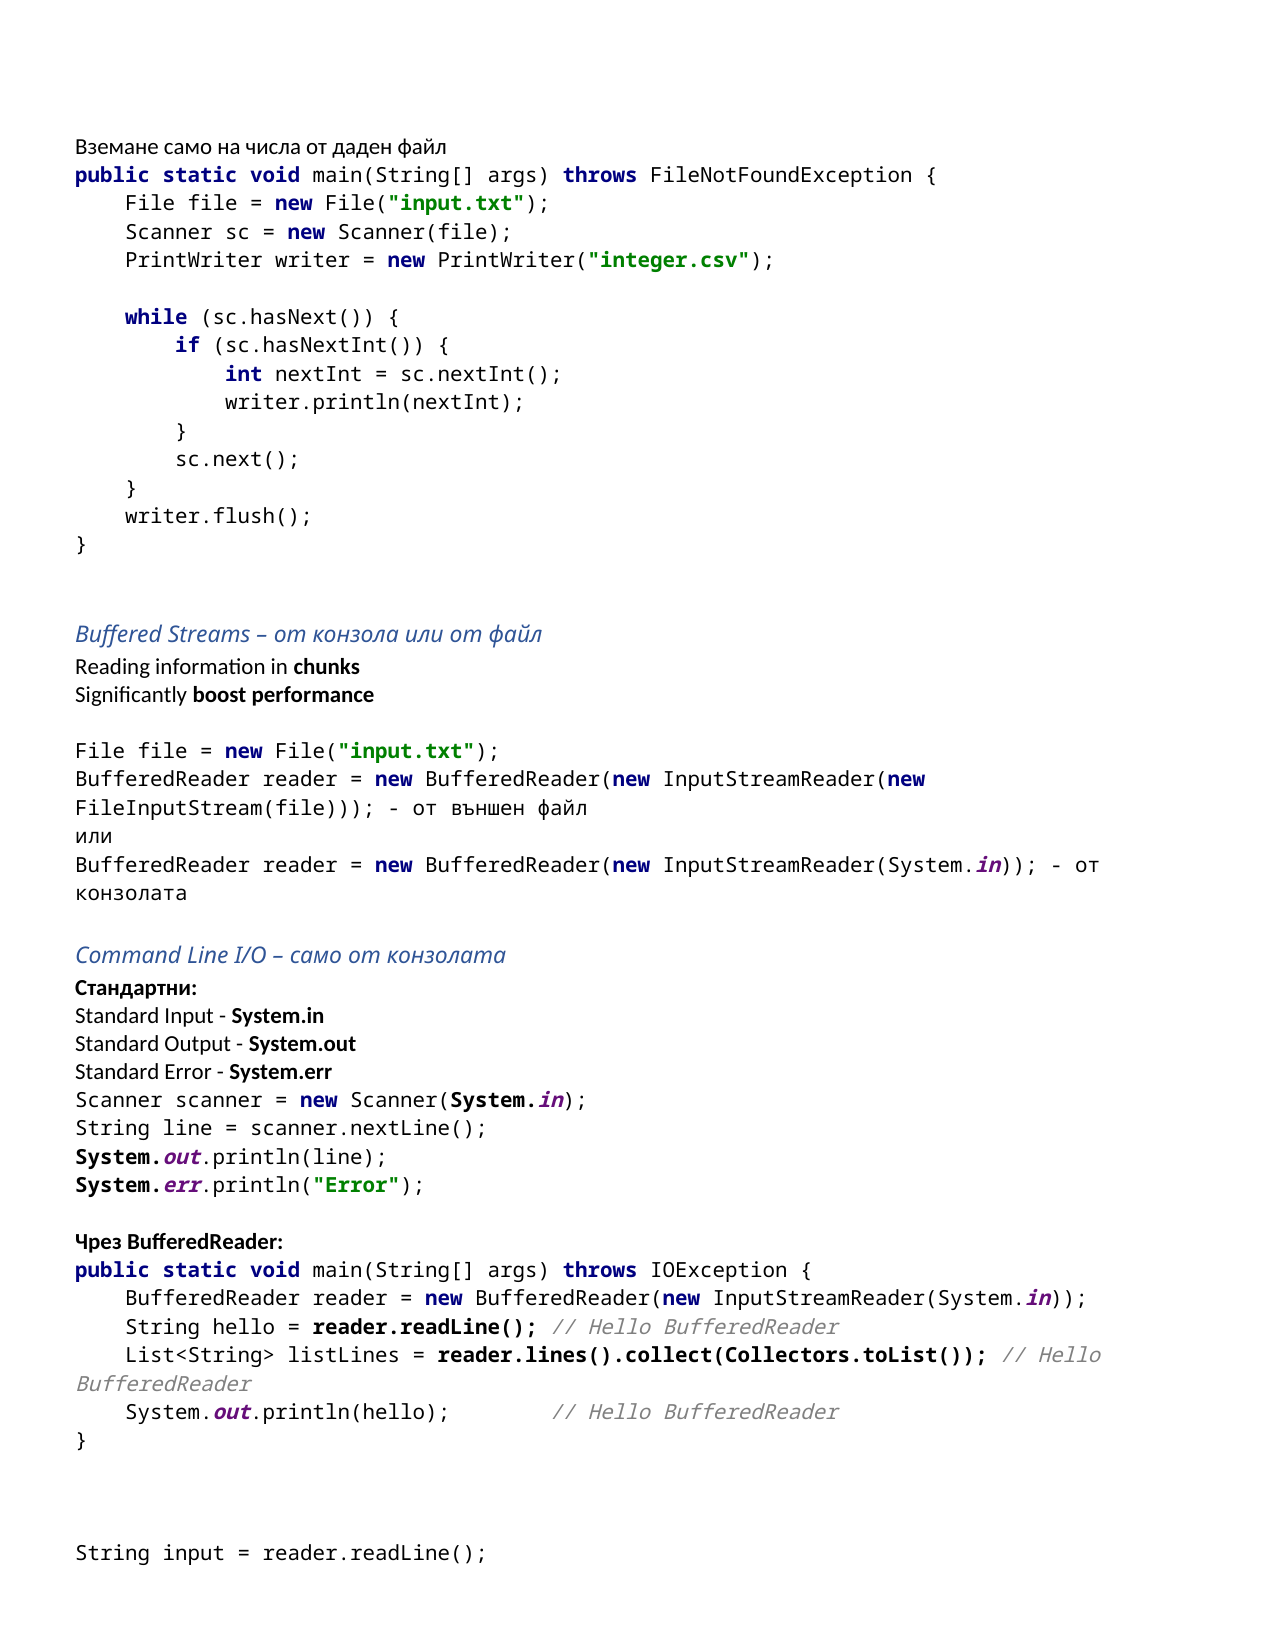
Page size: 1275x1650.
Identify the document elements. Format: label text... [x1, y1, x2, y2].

text Standard Input - System.in [75, 1001, 1200, 1029]
text Standard Error - System.err [75, 1057, 1200, 1085]
text File file = new File("input.txt"); BufferedReader reader = new BufferedReader(new InputStreamReader(new FileInputStream(file))); - от външен файл [75, 736, 1200, 821]
text List<String> listLines = reader.lines().collect(Collectors.toList()); // Hello BufferedReader System.out.println(hello); // Hello BufferedReader } [75, 1340, 1200, 1454]
text Reading information in chunks [75, 652, 1200, 680]
text public static void main(String[] args) throws IOException { BufferedReader reader = new BufferedReader(new InputStreamReader(System.in)); String hello = reader.readLine(); // Hello BufferedReader [75, 1255, 1200, 1340]
text Вземане само на числа от даден файл [75, 132, 1200, 160]
subtitle Buffered Streams – от конзола или от файл [75, 618, 1200, 649]
text или [75, 821, 1200, 850]
subtitle Command Line I/O – само от конзолата [75, 939, 1200, 971]
text Стандартни: [75, 973, 1200, 1001]
text Чрез BufferedReader: [75, 1227, 1200, 1255]
text String input = reader.readLine(); [75, 1538, 1200, 1567]
text public static void main(String[] args) throws FileNotFoundException { File file = new File("input.txt"); Scanner sc = new Scanner(file); PrintWriter writer = new PrintWriter("integer.csv"); while (sc.hasNext()) { if (sc.hasNextInt()) { int nextInt = sc.nextInt(); writer.println(nextInt); } sc.next(); } writer.flush(); } [75, 160, 1200, 558]
text Standard Output - System.out [75, 1029, 1200, 1057]
text Significantly boost performance [75, 680, 1200, 708]
text Scanner scanner = new Scanner(System.in); String line = scanner.nextLine(); System.out.println(line); System.err.println("Error"); [75, 1085, 1200, 1199]
text BufferedReader reader = new BufferedReader(new InputStreamReader(System.in)); - от конзолата [75, 850, 1200, 907]
